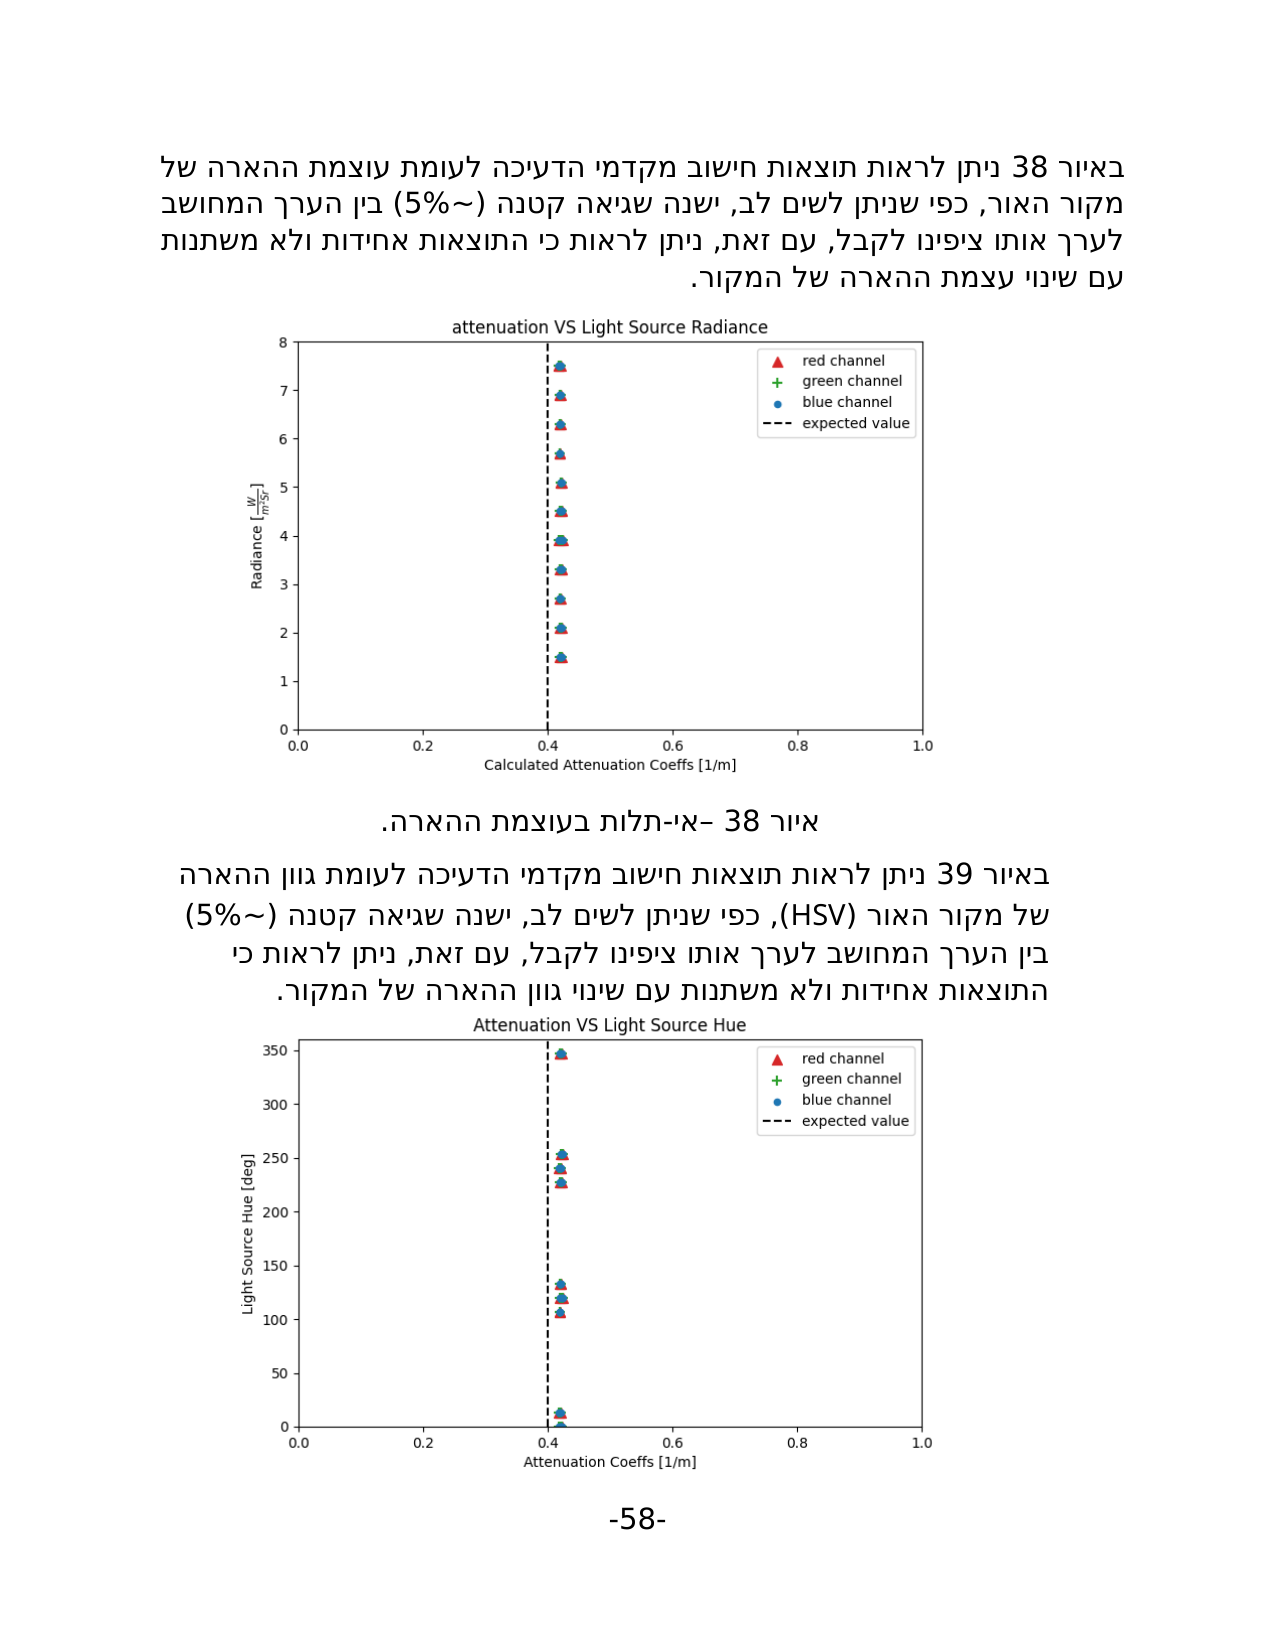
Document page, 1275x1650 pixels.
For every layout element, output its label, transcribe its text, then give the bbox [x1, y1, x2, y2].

picture [198, 1010, 1002, 1482]
list באיור 39 ניתן לראות תוצאות חישוב מקדמי הדעיכה לעומת גוון ההארה של מקור האור (HSV), כפי שניתן לשים לב, ישנה שגיאה קטנה (~5%) בין הערך המחושב לערך אותו ציפינו לקבל, עם זאת, ניתן לראות כי התוצאות אחידות ולא משתנות עם שינוי גוון ההארה של המקור. [150, 858, 1050, 1007]
picture [197, 313, 1003, 785]
text באיור 38 ניתן לראות תוצאות חישוב מקדמי הדעיכה לעומת עוצמת ההארה של מקור האור, כפי שניתן לשים לב, ישנה שגיאה קטנה (~5%) בין הערך המחושב לערך אותו ציפינו לקבל, עם זאת, ניתן לראות כי התוצאות אחידות ולא משתנות עם שינוי עצמת ההארה של המקור. [150, 150, 1125, 294]
